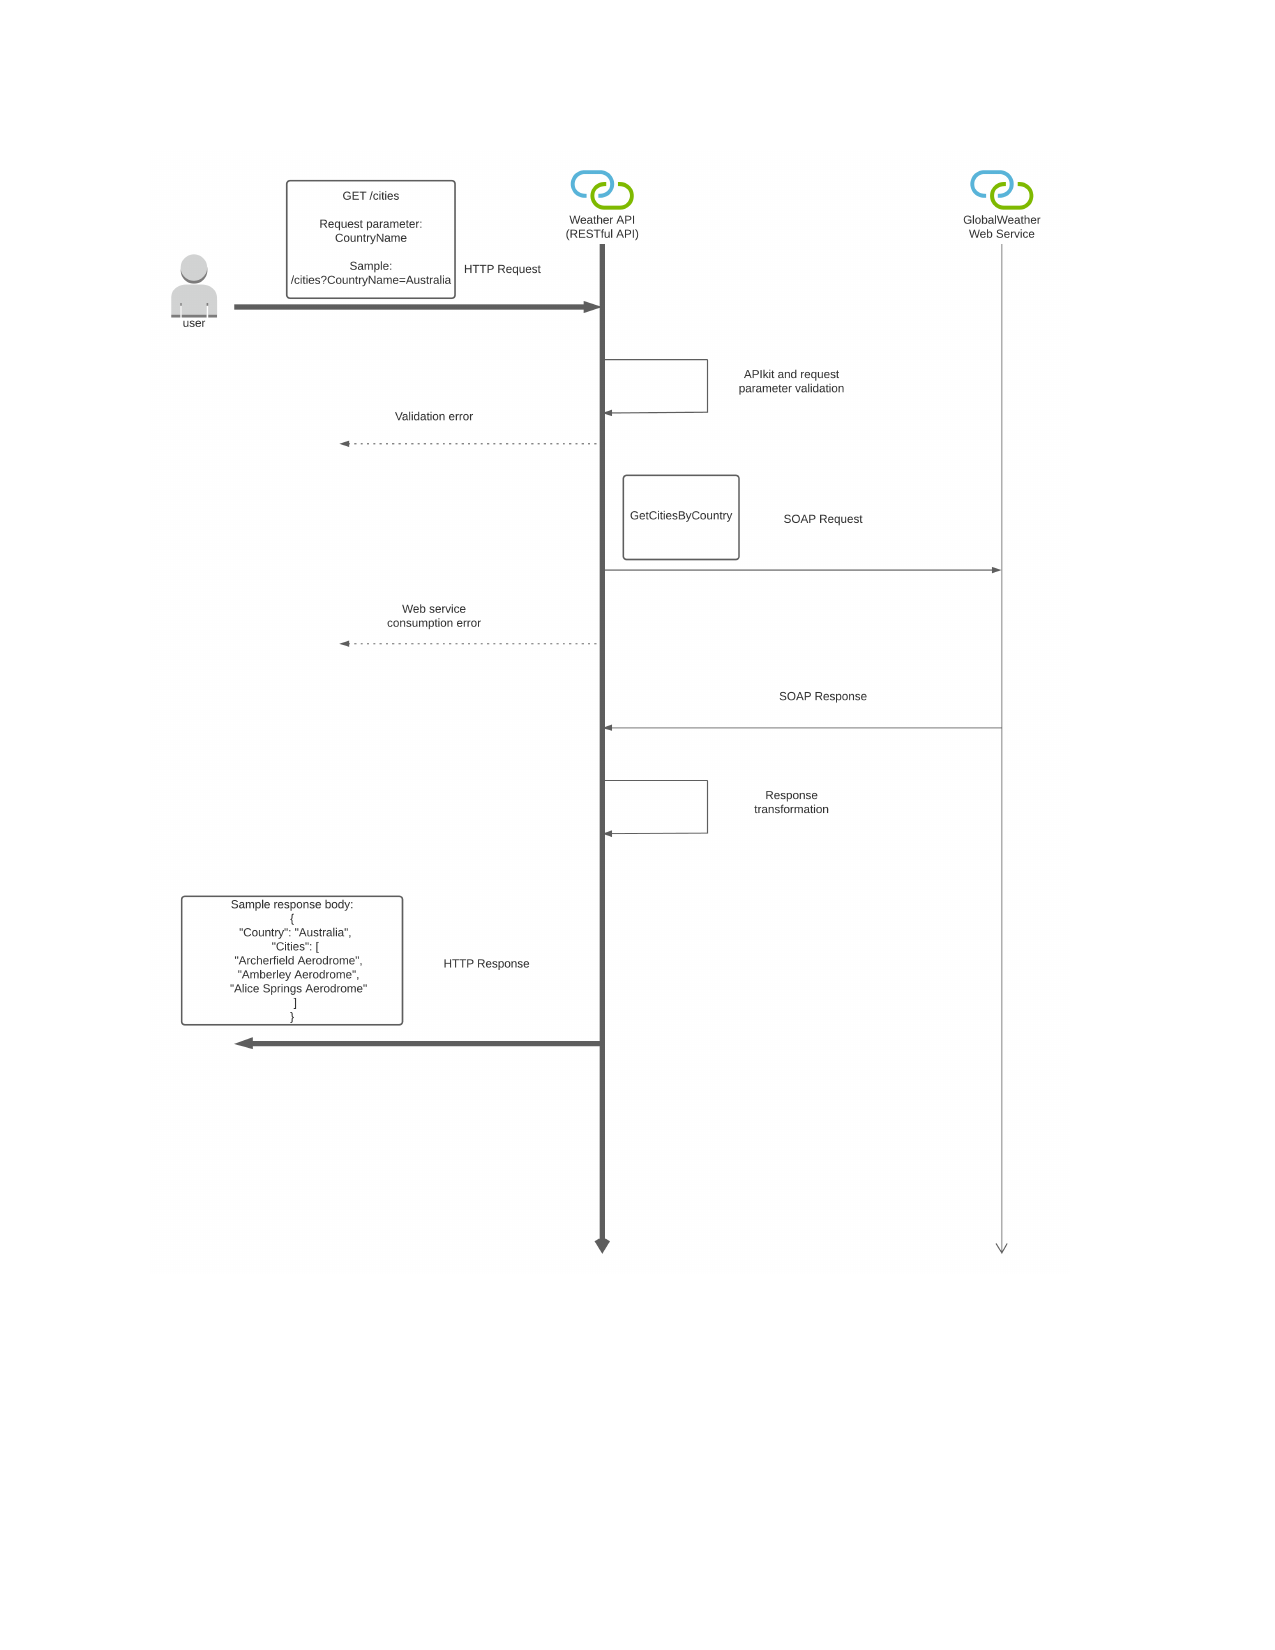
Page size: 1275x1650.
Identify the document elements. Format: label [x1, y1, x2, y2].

picture [150, 150, 1070, 1274]
